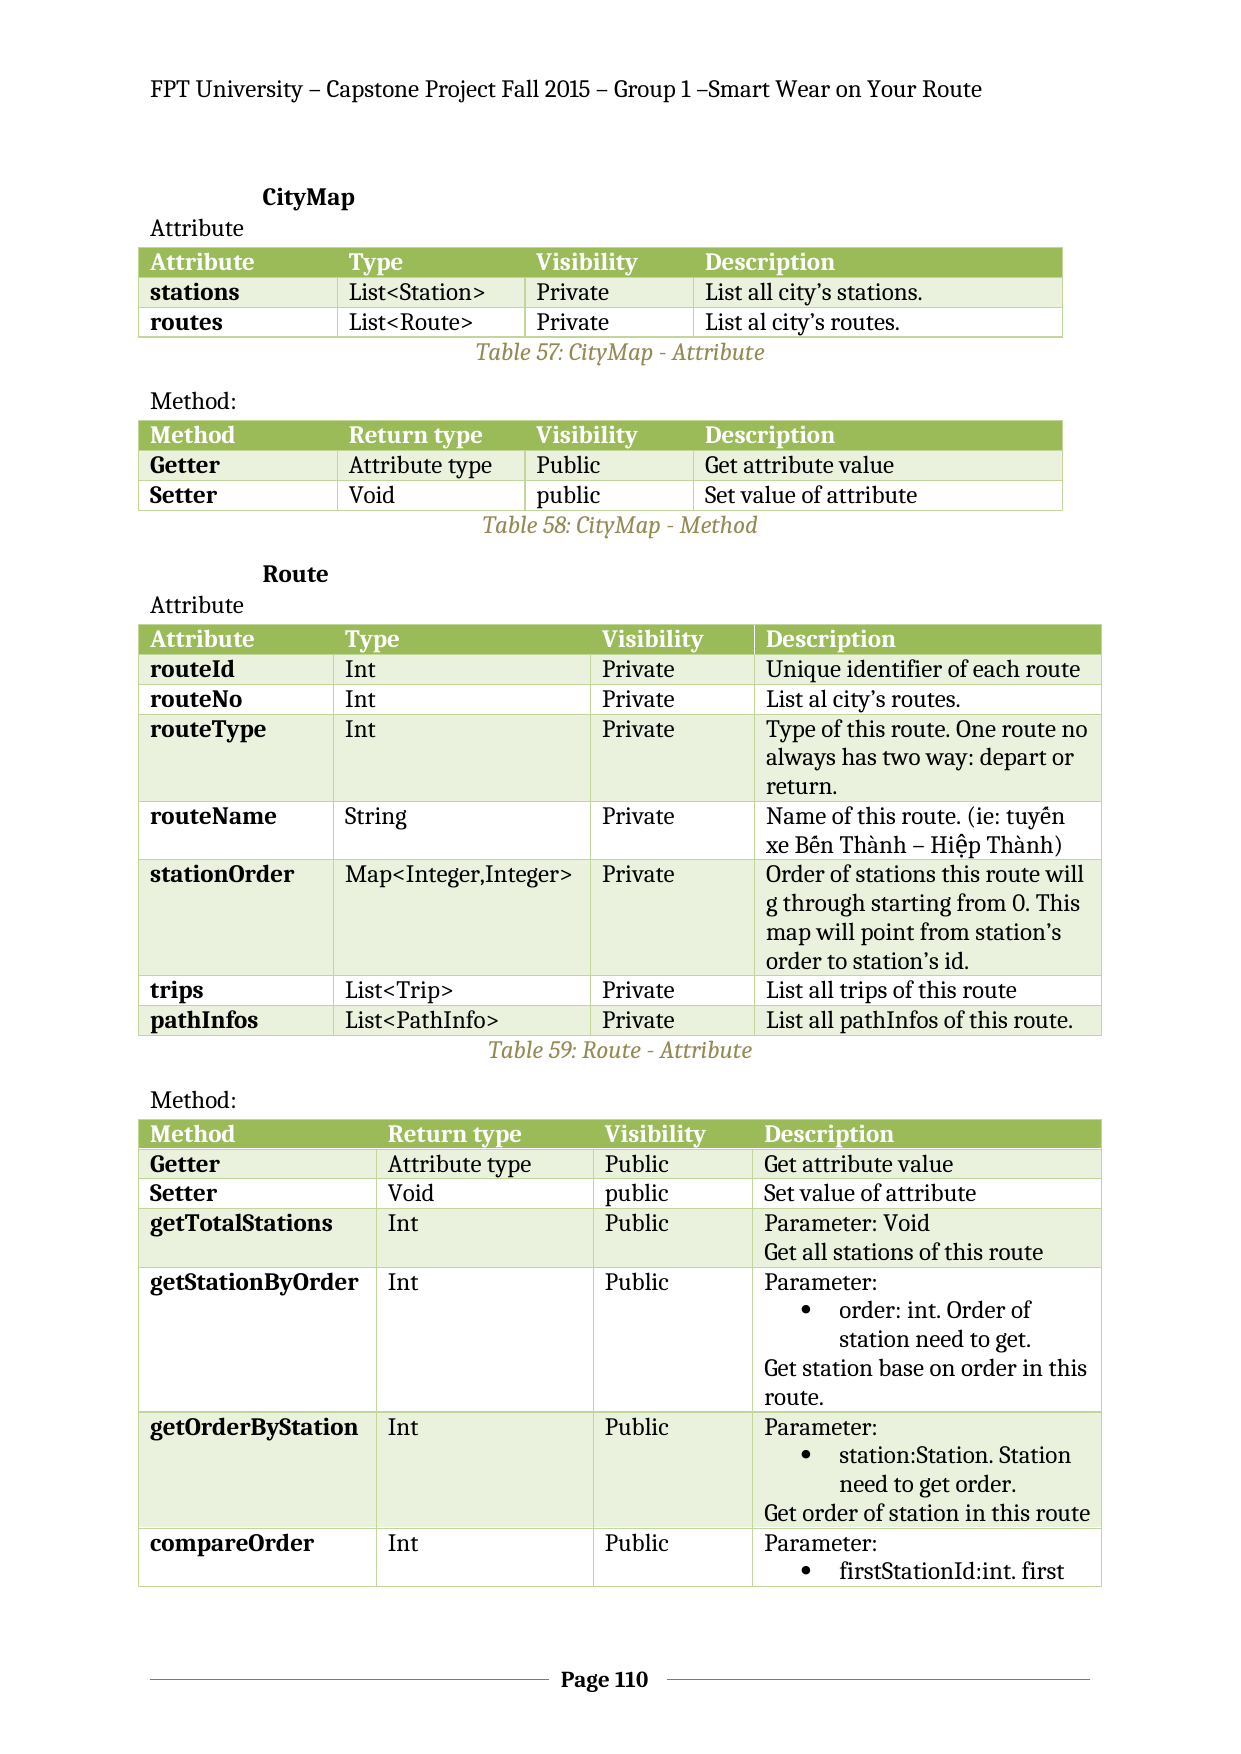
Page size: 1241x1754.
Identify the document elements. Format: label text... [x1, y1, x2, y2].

table_header Type [334, 625, 591, 654]
text Table 59: Route - Attribute [150, 1036, 1090, 1065]
table_cell Private [591, 860, 754, 975]
table_cell Private [591, 976, 754, 1005]
table_cell List<PathInfo> [334, 1006, 590, 1035]
table_cell Public [594, 1150, 752, 1178]
table_cell Void [338, 481, 524, 509]
table_cell Int [377, 1413, 593, 1527]
table_cell Int [377, 1209, 593, 1267]
text Attribute [150, 591, 1090, 620]
table_cell Parameter: order: int. Order of station need to get. Get station base on order in this route. [753, 1268, 1101, 1411]
table_cell public [594, 1179, 752, 1208]
table_cell Set value of attribute [694, 481, 1062, 509]
subtitle Route [262, 560, 1090, 589]
table_cell Set value of attribute [753, 1179, 1101, 1208]
table_cell routeType [139, 715, 333, 801]
table_cell routeId [139, 655, 333, 684]
text Method: [150, 387, 1090, 416]
table_header Attribute [139, 625, 334, 654]
table_cell Private [591, 715, 754, 801]
table_cell List<Route> [338, 308, 524, 336]
table_header Attribute [139, 248, 337, 277]
text Table 57: CityMap - Attribute [150, 337, 1090, 366]
table_cell Get attribute value [694, 451, 1062, 480]
table_cell Parameter: Void Get all stations of this route [753, 1209, 1101, 1267]
table_header Type [337, 248, 525, 277]
table_cell Private [526, 278, 693, 307]
table_cell Int [377, 1268, 593, 1411]
table_cell Public [594, 1209, 752, 1267]
table_cell Setter [139, 1179, 376, 1208]
table_cell Public [594, 1529, 752, 1586]
table_cell Getter [139, 451, 337, 480]
table_cell List<Trip> [334, 976, 590, 1005]
table_cell pathInfos [139, 1006, 333, 1035]
table_cell getStationByOrder [139, 1268, 376, 1411]
table_header Description [753, 1120, 1101, 1148]
table_cell Private [591, 802, 754, 859]
table_cell String [334, 802, 590, 859]
table_cell routes [139, 308, 337, 336]
table_header Description [694, 421, 1062, 450]
table_header Return type [376, 1120, 593, 1148]
table_cell Public [594, 1268, 752, 1411]
table_cell Int [377, 1529, 593, 1586]
text Table 58: CityMap - Method [150, 511, 1090, 539]
table_cell getTotalStations [139, 1209, 376, 1267]
table_cell routeNo [139, 685, 333, 713]
table_cell Order of stations this route will g through starting from 0. This map will point from station’s order to station’s id. [755, 860, 1101, 975]
table_header Method [139, 421, 337, 450]
table_header Visibility [593, 1120, 753, 1148]
table_cell trips [139, 976, 333, 1005]
table_cell Int [334, 655, 590, 684]
table_cell List al city’s routes. [755, 685, 1101, 713]
table_cell List all pathInfos of this route. [755, 1006, 1101, 1035]
table_cell List<Station> [338, 278, 524, 307]
table_cell Void [377, 1179, 593, 1208]
table_cell Int [334, 685, 590, 713]
table_cell Name of this route. (ie: tuyến xe Bến Thành – Hiệp Thành) [755, 802, 1101, 859]
table_cell Int [334, 715, 590, 801]
table_cell Get attribute value [753, 1150, 1101, 1178]
table_cell Map<Integer,Integer> [334, 860, 590, 975]
table_cell Attribute type [338, 451, 524, 480]
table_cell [753, 1529, 1101, 1586]
table_cell Parameter: station:Station. Station need to get order. Get order of station in this route [753, 1413, 1101, 1527]
table_cell routeName [139, 802, 333, 859]
table_cell Private [591, 1006, 754, 1035]
table_cell Public [526, 451, 693, 480]
table_cell Getter [139, 1150, 376, 1178]
table_header Visibility [525, 248, 694, 277]
table_cell Private [591, 655, 754, 684]
table_header Description [755, 625, 1101, 654]
subtitle CityMap [262, 183, 1090, 212]
table_cell stationOrder [139, 860, 333, 975]
table_cell Unique identifier of each route [755, 655, 1101, 684]
table_cell stations [139, 278, 337, 307]
table_cell Public [594, 1413, 752, 1527]
table_cell List al city’s routes. [694, 308, 1062, 336]
table_cell compareOrder [139, 1529, 376, 1586]
table_header Return type [337, 421, 525, 450]
table_header Visibility [591, 625, 754, 654]
table_header Visibility [525, 421, 694, 450]
table_header Method [139, 1120, 376, 1148]
table_cell public [526, 481, 693, 509]
table_cell Attribute type [377, 1150, 593, 1178]
table_cell Setter [139, 481, 337, 509]
table_cell Type of this route. One route no always has two way: depart or return. [755, 715, 1101, 801]
table_cell List all trips of this route [755, 976, 1101, 1005]
text Method: [150, 1086, 1090, 1114]
table_cell List all city’s stations. [694, 278, 1062, 307]
table_header Description [694, 248, 1062, 277]
text Attribute [150, 214, 1090, 243]
table_cell getOrderByStation [139, 1413, 376, 1527]
table_cell Private [526, 308, 693, 336]
table_cell Private [591, 685, 754, 713]
